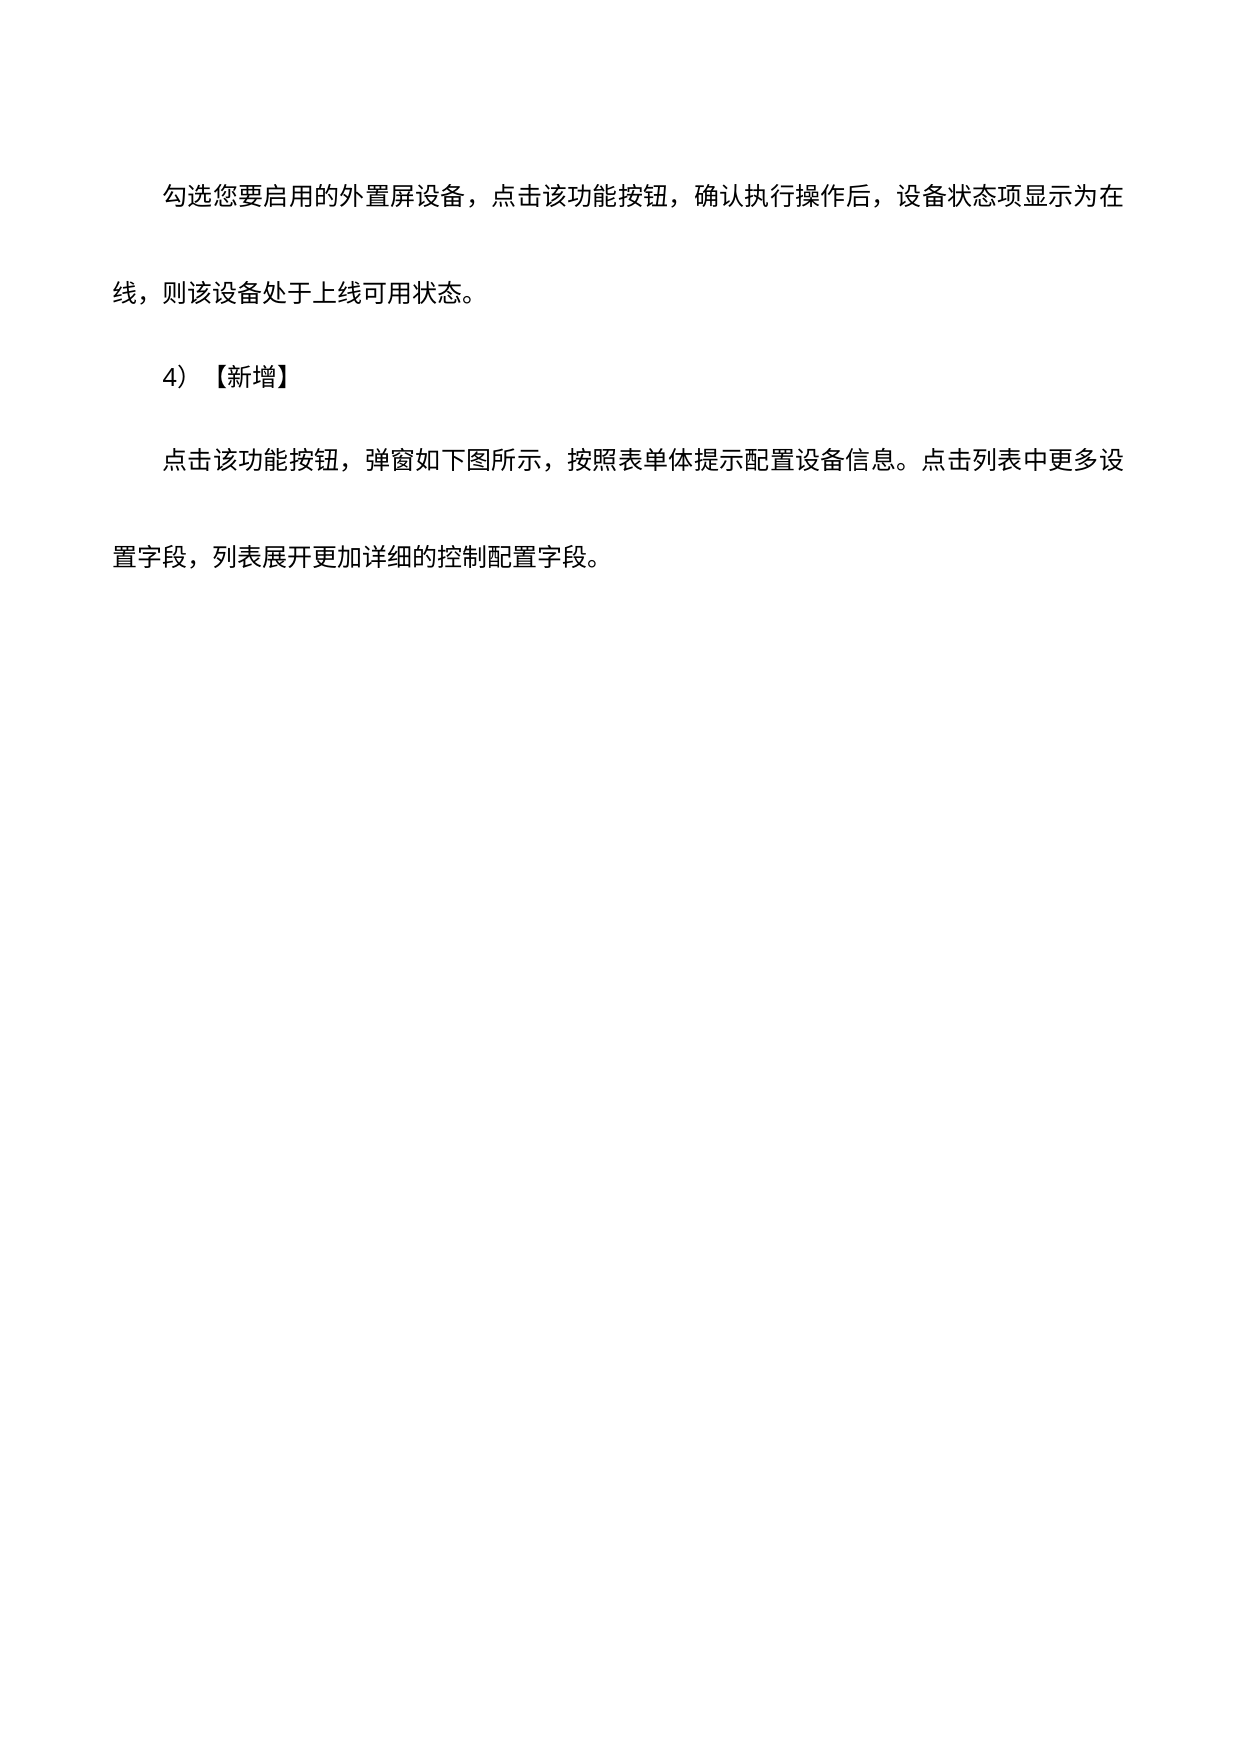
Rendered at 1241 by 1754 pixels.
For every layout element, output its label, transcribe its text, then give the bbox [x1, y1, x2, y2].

list 勾选您要启用的外置屏设备，点击该功能按钮，确认执行操作后，设备状态项显示为在线，则该设备处于上线可用状态。 [112, 162, 1128, 324]
list 点击该功能按钮，弹窗如下图所示，按照表单体提示配置设备信息。点击列表中更多设置字段，列表展开更加详细的控制配置字段。 [112, 426, 1128, 588]
list 4）【新增】 [112, 343, 1128, 408]
